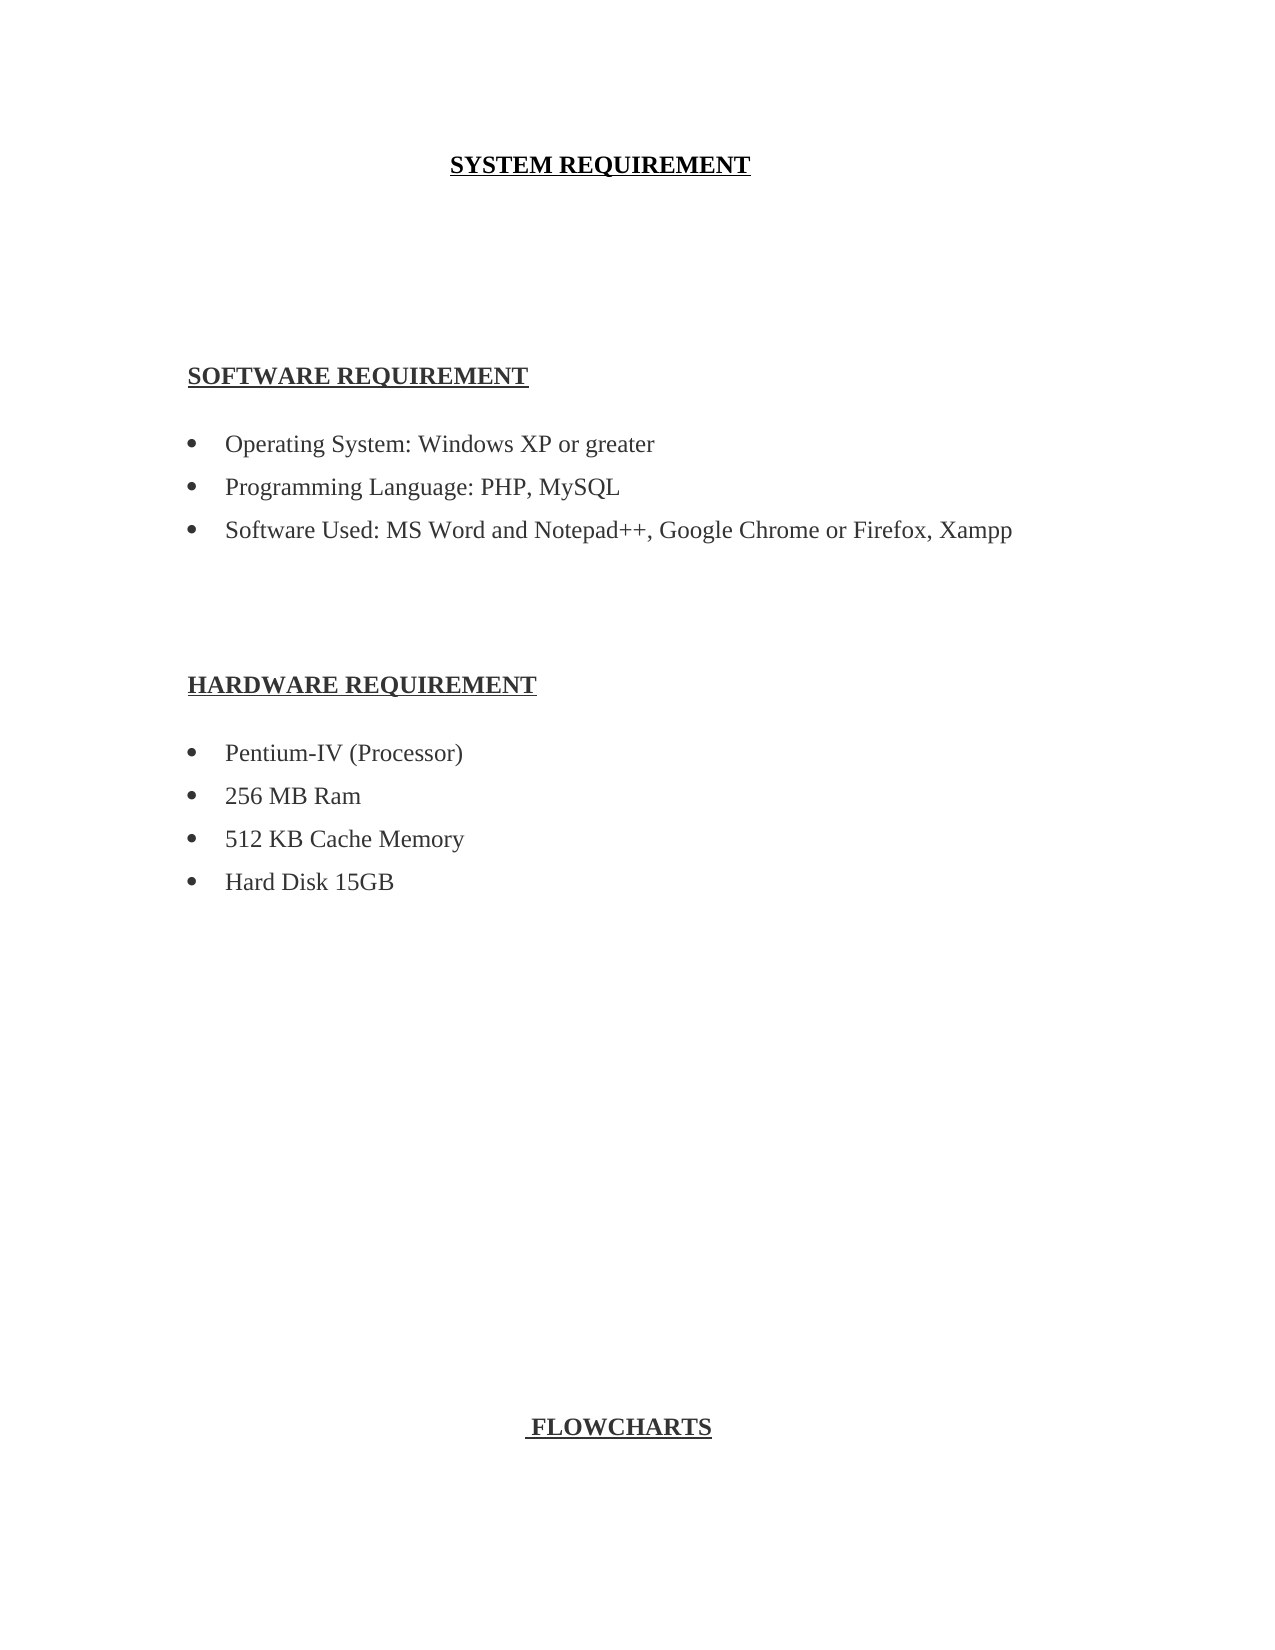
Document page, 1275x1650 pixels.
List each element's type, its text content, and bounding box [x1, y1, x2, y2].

list Software Used: MS Word and Notepad++, Google Chrome or Firefox, Xampp [187, 516, 1125, 544]
list Programming Language: PHP, MySQL [187, 472, 1125, 501]
list 256 MB Ram [187, 781, 1125, 810]
list SYSTEM REQUIREMENT [375, 150, 1125, 179]
list 512 KB Cache Memory [187, 824, 1125, 853]
list Pentium-IV (Processor) [187, 738, 1125, 767]
text HARDWARE REQUIREMENT [150, 670, 1125, 699]
text FLOWCHARTS [450, 1412, 1125, 1441]
text SOFTWARE REQUIREMENT [150, 361, 1125, 390]
list Hard Disk 15GB [187, 867, 1125, 896]
list Operating System: Windows XP or greater [187, 429, 1125, 458]
